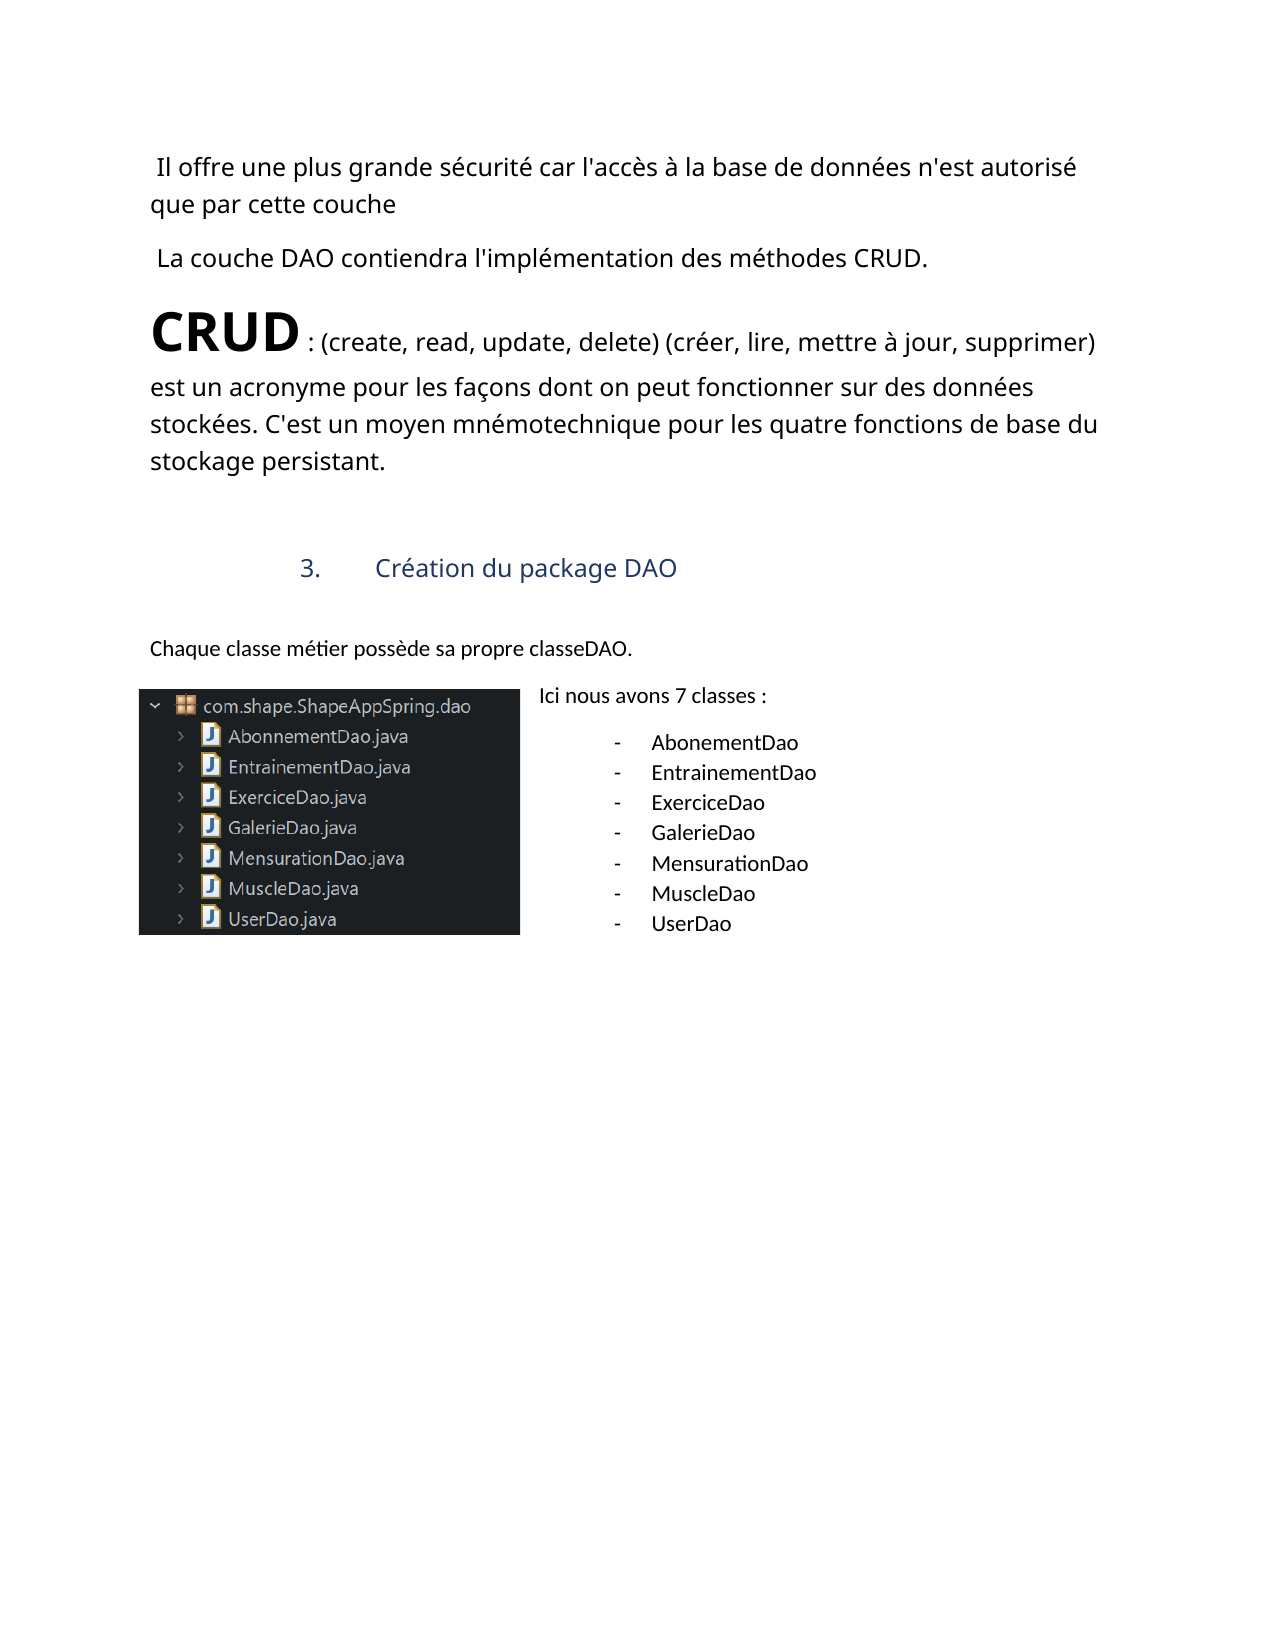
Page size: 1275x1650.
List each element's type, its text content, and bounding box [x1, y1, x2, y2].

list ExerciceDao [521, 788, 1125, 816]
list MensurationDao [521, 849, 1125, 877]
list UserDao [225, 909, 1125, 937]
text Ici nous avons 7 classes : [150, 681, 1125, 709]
text Chaque classe métier possède sa propre classeDAO. [150, 634, 1125, 662]
list GalerieDao [521, 818, 1125, 847]
text Il offre une plus grande sécurité car l'accès à la base de données n'est autorisé que par cette couche [150, 150, 1125, 221]
picture [138, 689, 521, 935]
list EntrainementDao [521, 758, 1125, 786]
list AbonementDao [521, 728, 1125, 756]
text La couche DAO contiendra l'implémentation des méthodes CRUD. [150, 240, 1125, 274]
list MuscleDao [521, 879, 1125, 907]
text CRUD : (create, read, update, delete) (créer, lire, mettre à jour, supprimer) est un acronyme pour les façons dont on peut fonctionner sur des données stockées. C'est un moyen mnémotechnique pour les quatre fonctions de base du stockage persistant. [150, 294, 1125, 478]
subtitle Création du package DAO [300, 551, 1125, 584]
